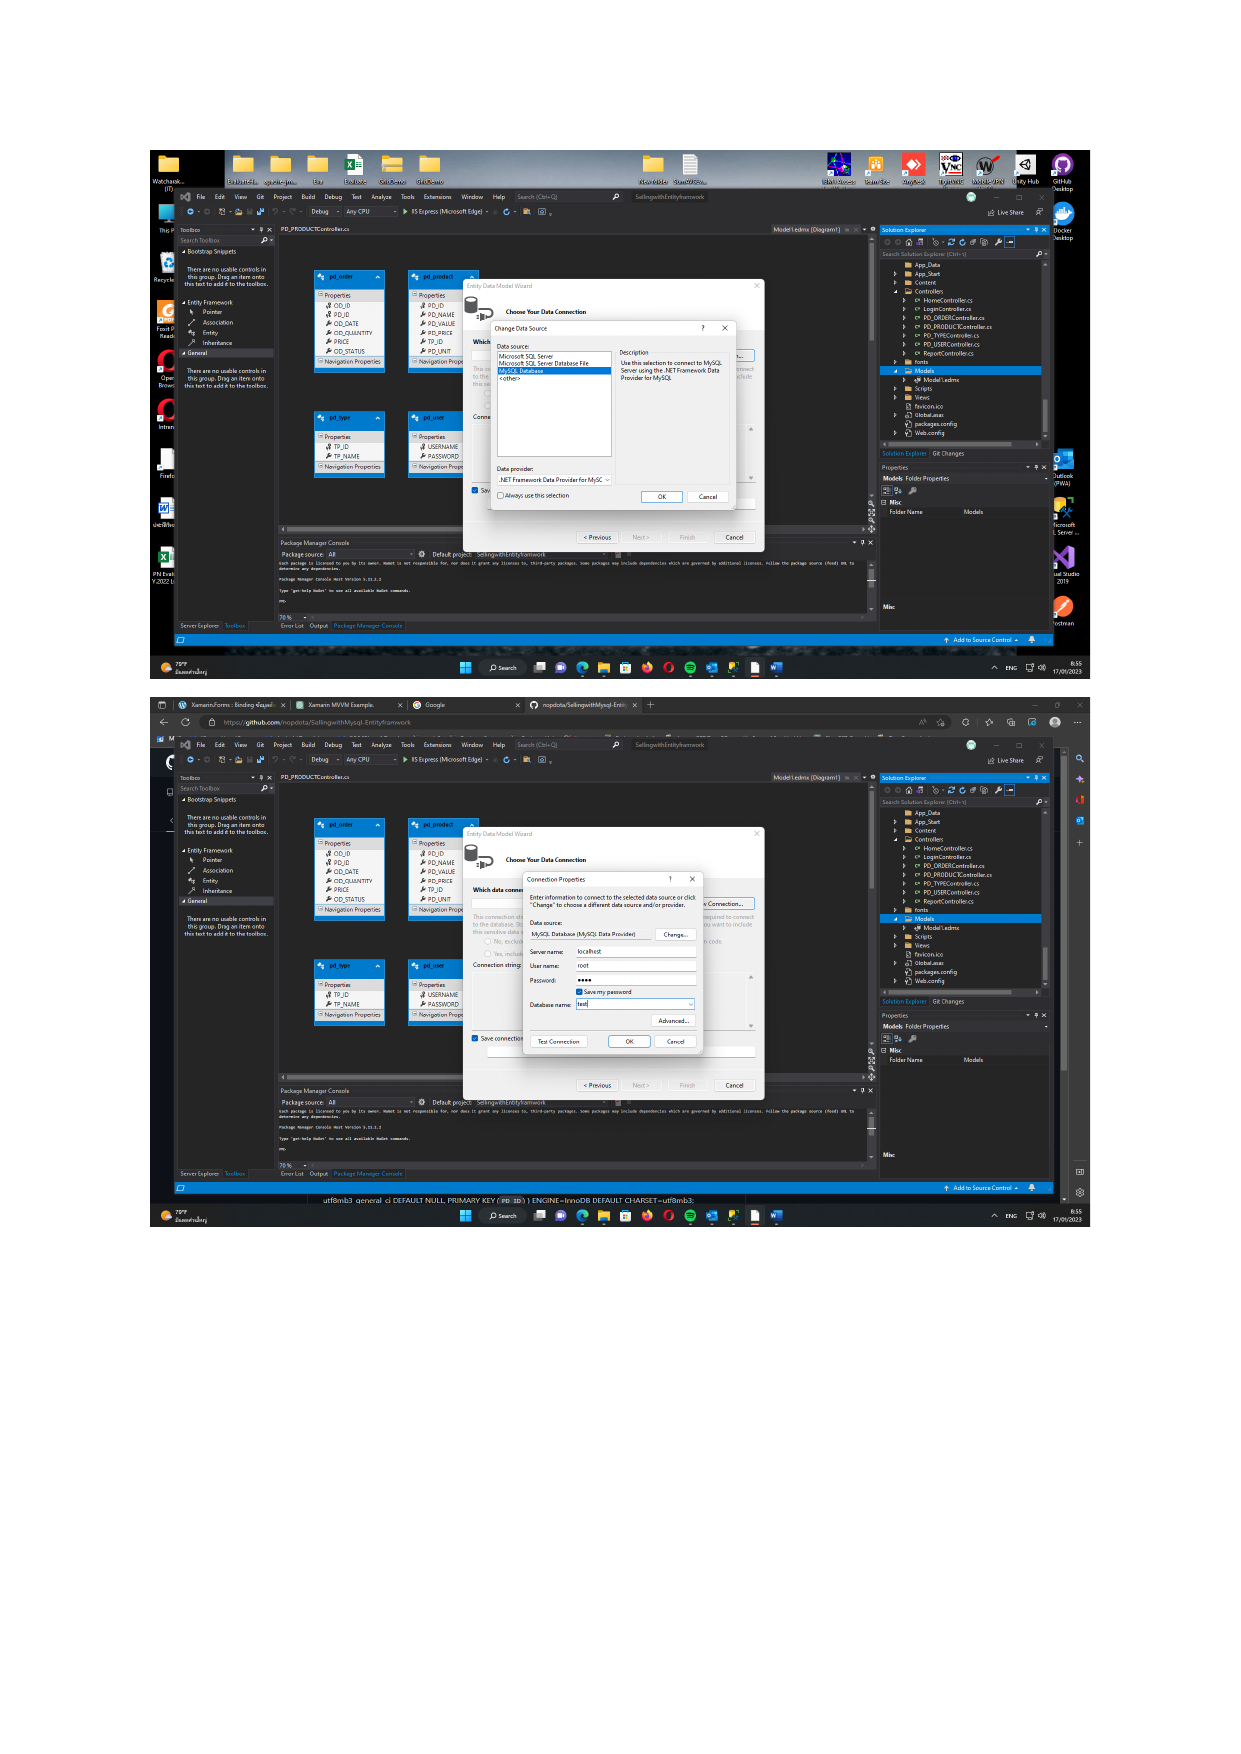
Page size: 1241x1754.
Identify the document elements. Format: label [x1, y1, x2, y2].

picture [150, 150, 1091, 679]
picture [150, 697, 1091, 1227]
